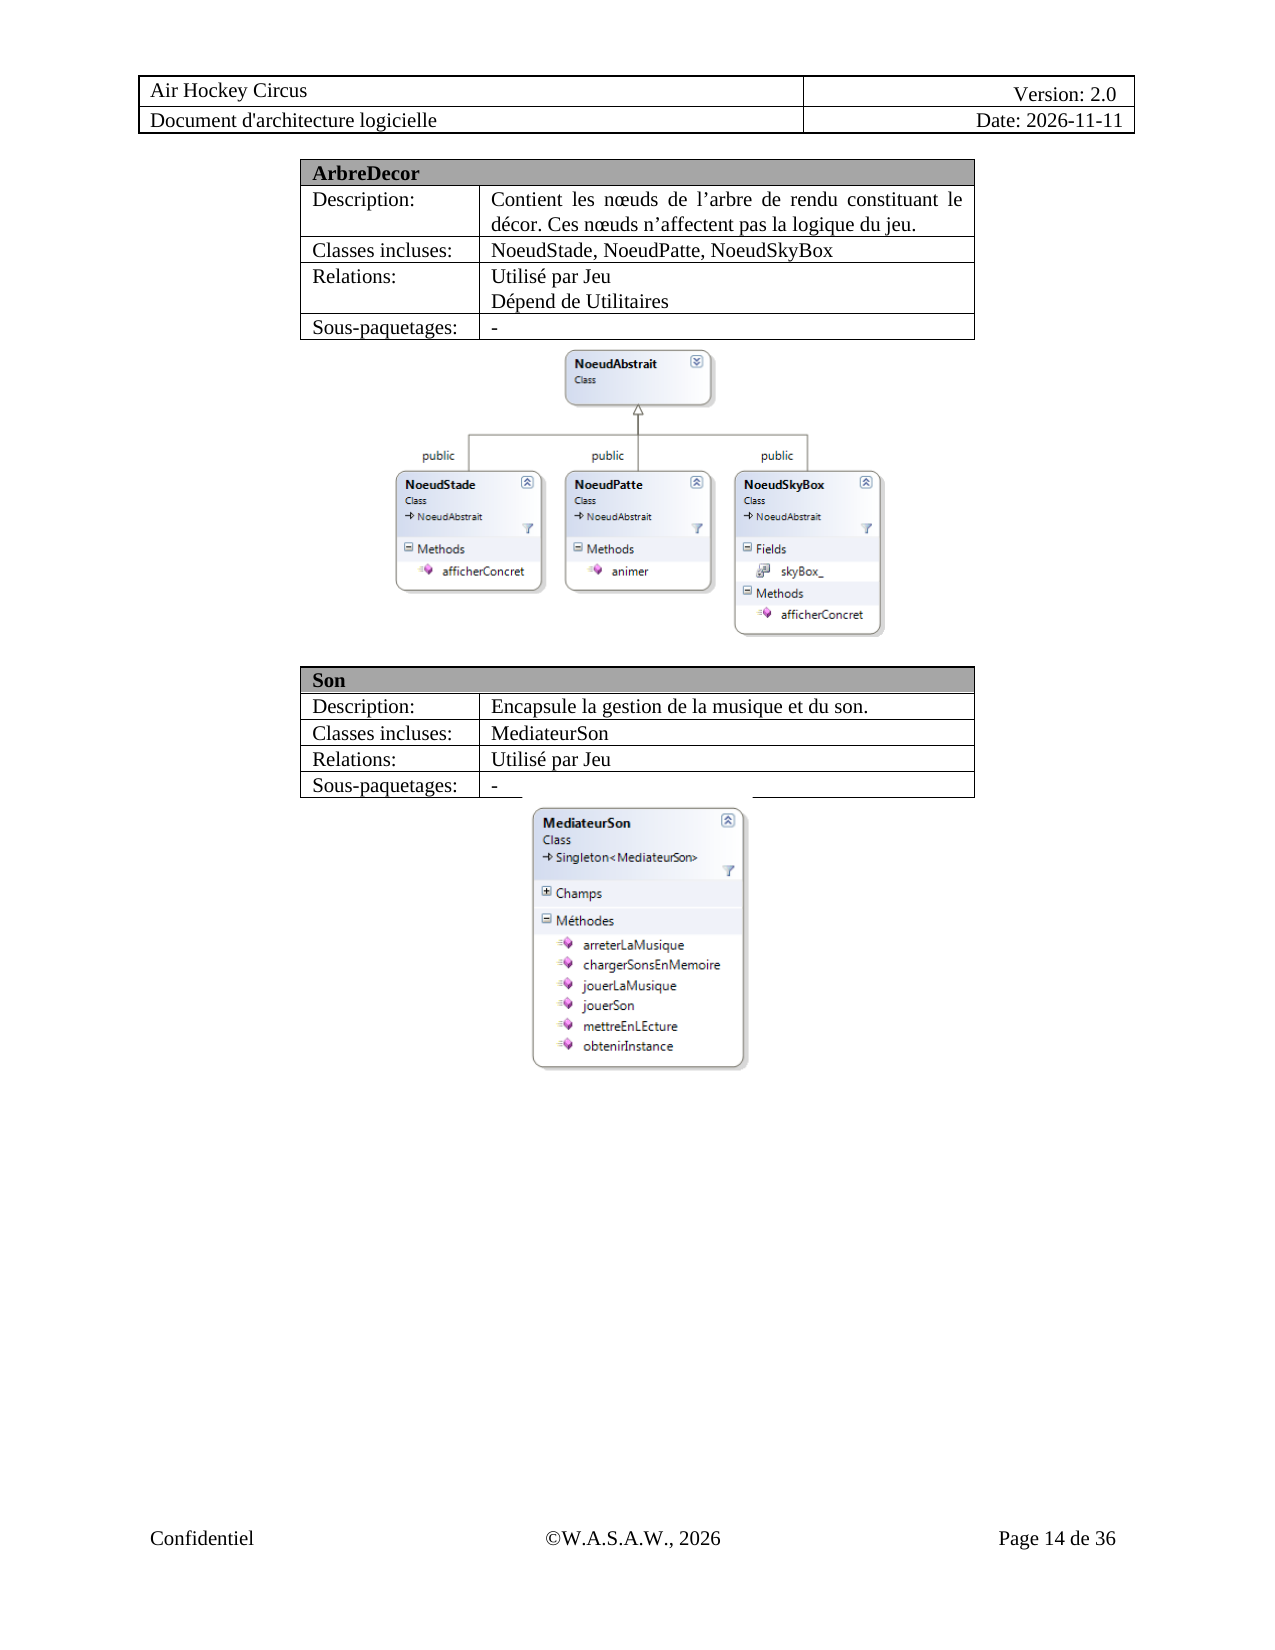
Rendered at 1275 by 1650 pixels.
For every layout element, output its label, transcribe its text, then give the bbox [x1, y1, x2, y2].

table_cell Relations: [301, 263, 479, 313]
table_cell Classes incluses: [301, 720, 479, 744]
table_cell Relations: [301, 746, 479, 771]
table_cell Sous-paquetages: [301, 314, 479, 339]
picture [386, 340, 889, 642]
table_cell Description: [301, 186, 479, 236]
table_cell Classes incluses: [301, 237, 479, 262]
table_cell Utilisé par Jeu Dépend de Utilitaires [480, 263, 974, 313]
table_cell Utilisé par Jeu [480, 746, 974, 771]
table_cell Sous-paquetages: [301, 772, 479, 797]
table_cell MediateurSon [480, 720, 974, 744]
table_cell NoeudStade, NoeudPatte, NoeudSkyBox [480, 237, 974, 262]
table_header Son [301, 668, 974, 692]
table_cell Description: [301, 694, 479, 718]
picture [522, 797, 753, 1076]
table_cell - [480, 772, 974, 797]
table_cell Encapsule la gestion de la musique et du son. [480, 694, 974, 718]
table_cell - [480, 314, 974, 339]
table_cell Contient les nœuds de l’arbre de rendu constituant le décor. Ces nœuds n’affectent pas la logique du jeu. [480, 186, 974, 236]
table_header ArbreDecor [301, 160, 974, 185]
